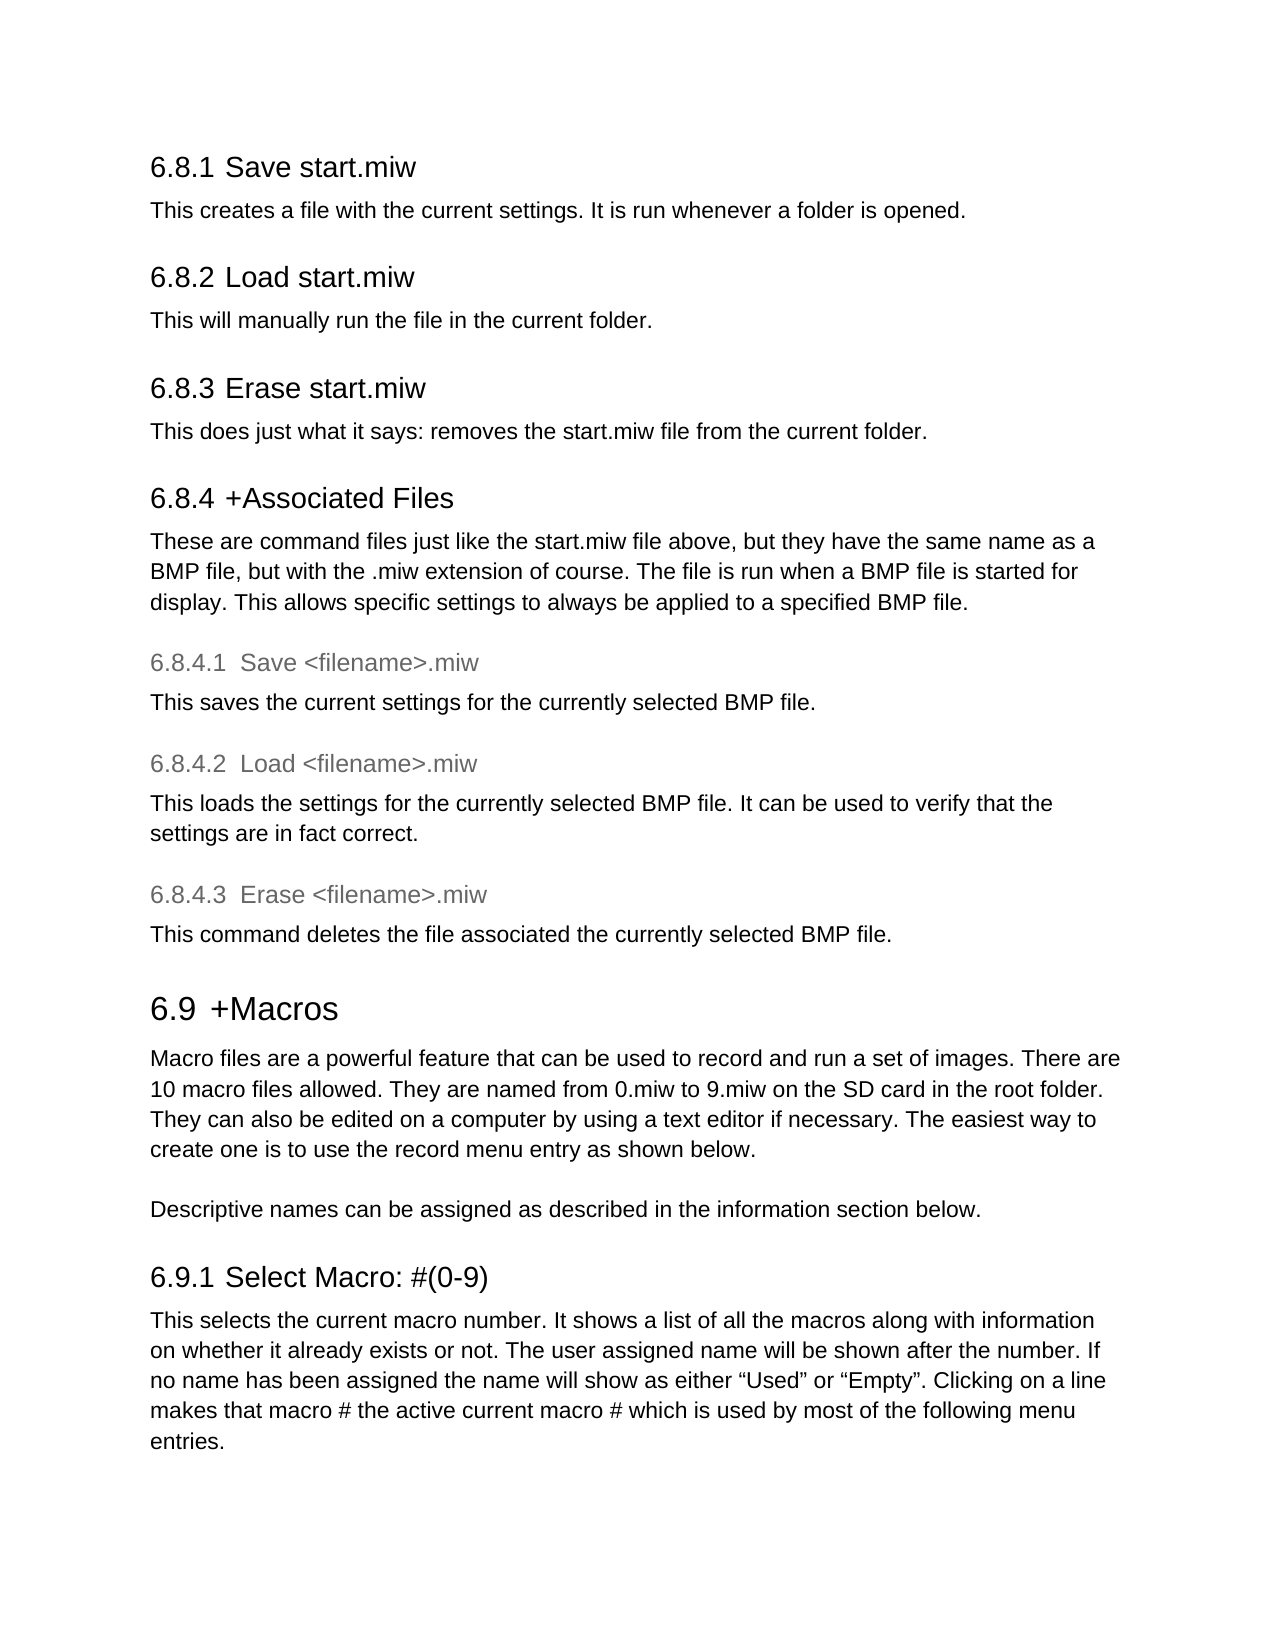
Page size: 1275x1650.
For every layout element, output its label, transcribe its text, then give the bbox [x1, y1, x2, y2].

text This does just what it says: removes the start.miw file from the current folder. [150, 418, 1125, 444]
subtitle Erase <filename>.miw [150, 879, 1125, 908]
text This saves the current settings for the currently selected BMP file. [150, 689, 1125, 716]
text This loads the settings for the currently selected BMP file. It can be used to verify that the settings are in fact correct. [150, 790, 1125, 847]
subtitle Load start.miw [150, 260, 1125, 294]
subtitle Save start.miw [150, 150, 1125, 183]
text This command deletes the file associated the currently selected BMP file. [150, 921, 1125, 947]
subtitle +Macros [150, 989, 1125, 1027]
subtitle Erase start.miw [150, 371, 1125, 404]
subtitle Load <filename>.miw [150, 749, 1125, 777]
text This creates a file with the current settings. It is run whenever a folder is opened. [150, 197, 1125, 223]
text Macro files are a powerful feature that can be used to record and run a set of images. There are 10 macro files allowed. They are named from 0.miw to 9.miw on the SD card in the root folder. They can also be edited on a computer by using a text editor if necessary. The easiest way to create one is to use the record menu entry as shown below. [150, 1045, 1125, 1162]
subtitle +Associated Files [150, 481, 1125, 515]
text These are command files just like the start.miw file above, but they have the same name as a BMP file, but with the .miw extension of course. The file is run when a BMP file is started for display. This allows specific settings to always be applied to a specified BMP file. [150, 528, 1125, 615]
text This will manually run the file in the current folder. [150, 307, 1125, 334]
text This selects the current macro number. It shows a list of all the macros along with information on whether it already exists or not. The user assigned name will be shown after the number. If no name has been assigned the name will show as either “Used” or “Empty”. Clicking on a line makes that macro # the active current macro # which is used by most of the following menu entries. [150, 1307, 1125, 1454]
subtitle Select Macro: #(0-9) [150, 1260, 1125, 1293]
subtitle Save <filename>.miw [150, 648, 1125, 677]
text Descriptive names can be assigned as described in the information section below. [150, 1196, 1125, 1223]
